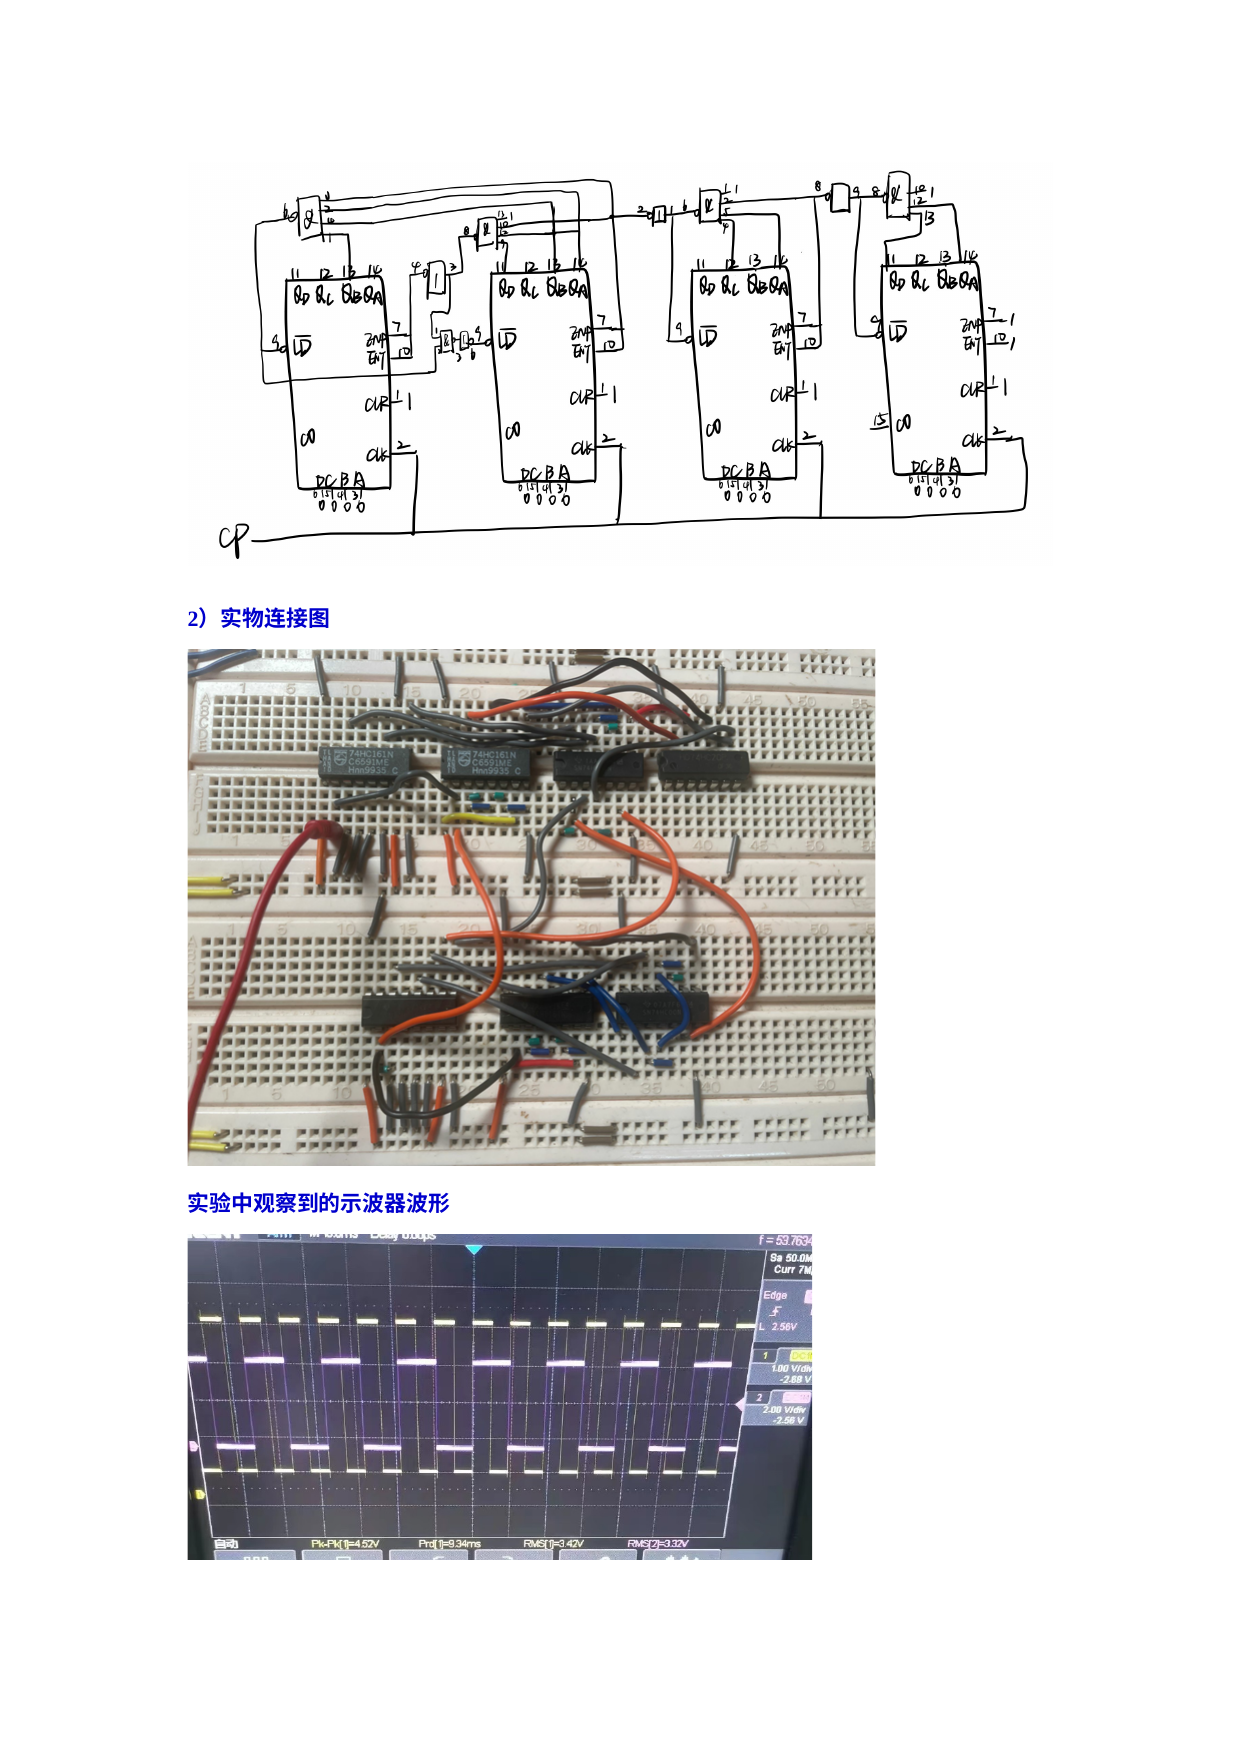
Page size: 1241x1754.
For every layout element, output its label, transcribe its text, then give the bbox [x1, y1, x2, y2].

text 实验中观察到的示波器波形 [187, 1186, 1053, 1218]
picture [187, 162, 1053, 566]
picture [187, 1234, 813, 1560]
text 2）实物连接图 [187, 601, 1053, 633]
picture [187, 649, 876, 1166]
